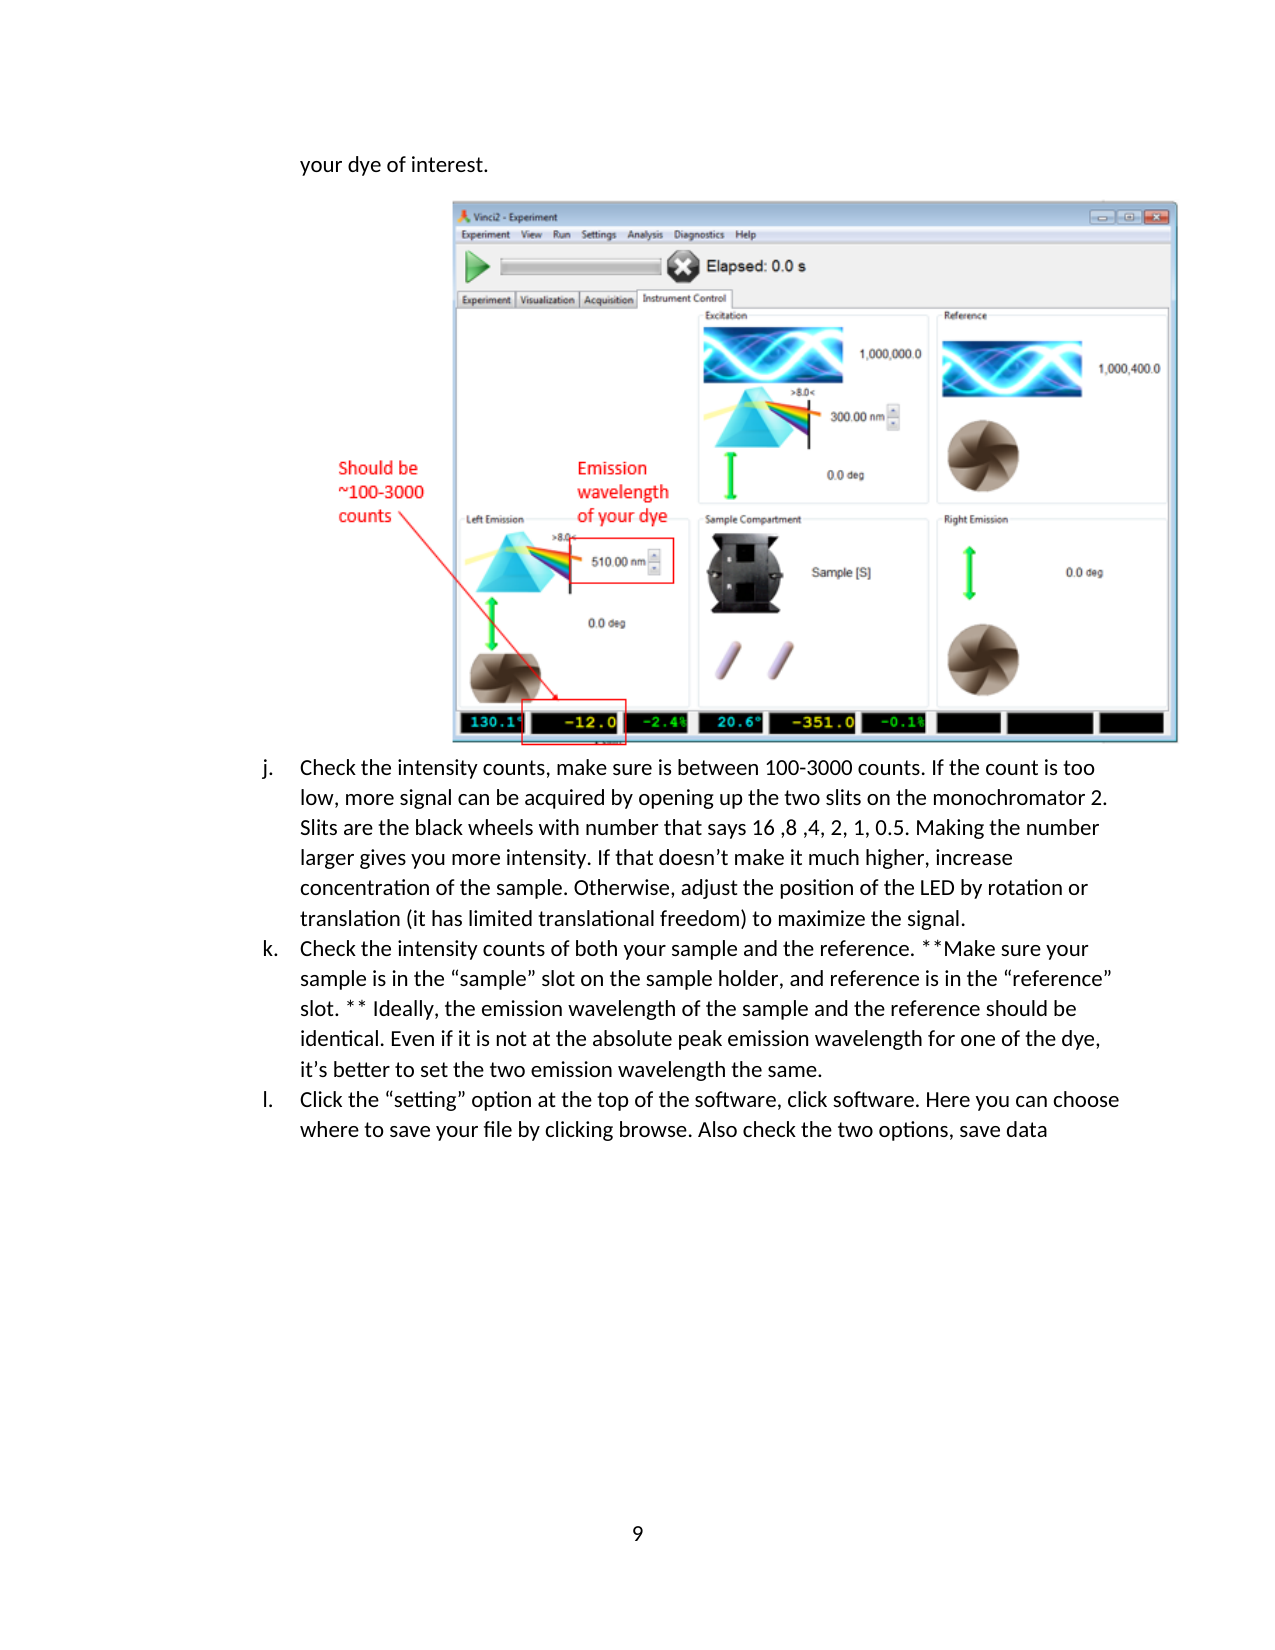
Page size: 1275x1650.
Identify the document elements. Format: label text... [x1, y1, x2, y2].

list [262, 150, 1125, 751]
list Check the intensity counts, make sure is between 100-3000 counts. If the count is too low, more signal can be acquired by opening up the two slits on the monochromator 2. Slits are the black wheels with number that says 16 ,8 ,4, 2, 1, 0.5. Making the number larger gives you more intensity. If that doesn’t make it much higher, increase concentration of the sample. Otherwise, adjust the position of the LED by rotation or translation (it has limited translational freedom) to maximize the signal. [262, 753, 1125, 932]
list Click the “setting” option at the top of the software, click software. Here you can choose where to save your file by clicking browse. Also check the two options, save data automatically as well as automatically open in analysis. [262, 1085, 1125, 1143]
picture [300, 180, 1182, 751]
list Check the intensity counts of both your sample and the reference. **Make sure your sample is in the “sample” slot on the sample holder, and reference is in the “reference” slot. ** Ideally, the emission wavelength of the sample and the reference should be identical. Even if it is not at the absolute peak emission wavelength for one of the dye, it’s better to set the two emission wavelength the same. [262, 934, 1125, 1083]
